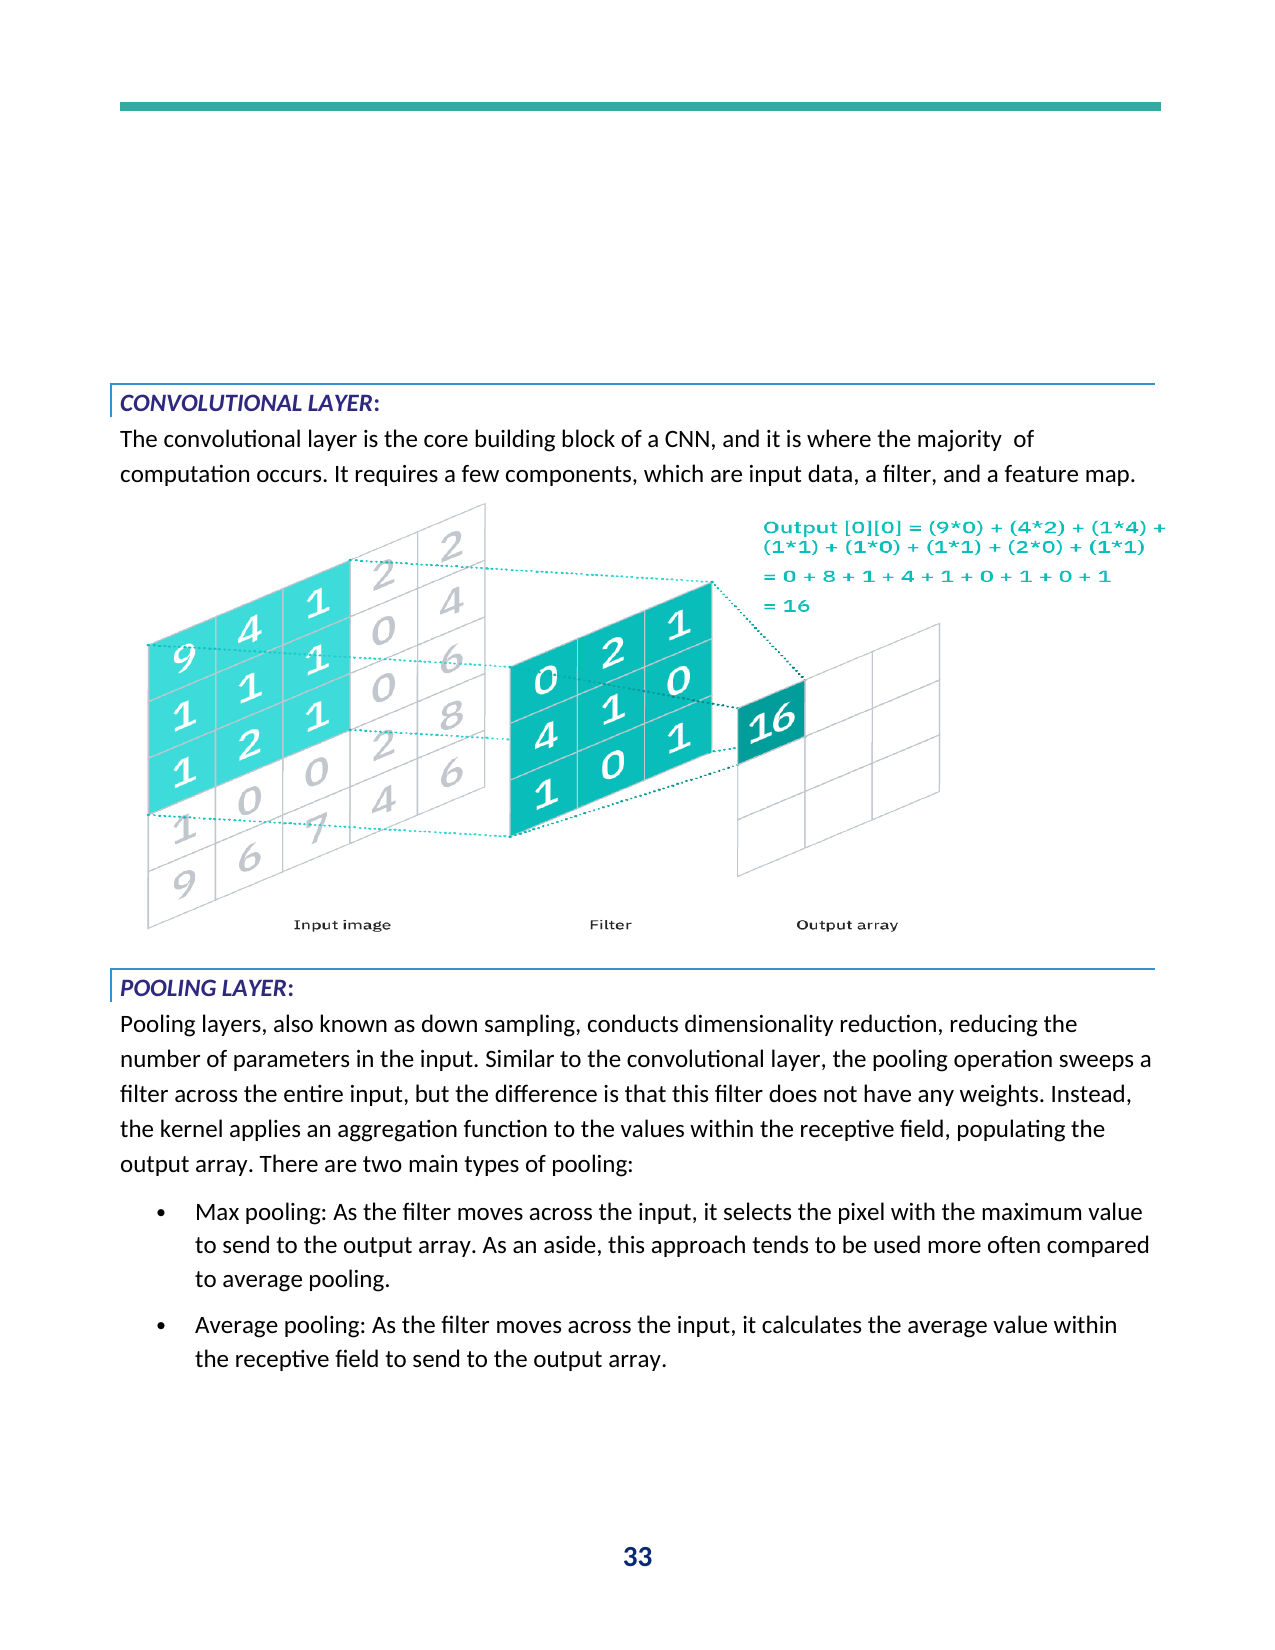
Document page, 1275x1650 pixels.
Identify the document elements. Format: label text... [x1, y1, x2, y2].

subtitle Pooling Layer: [112, 970, 1155, 1002]
list Average pooling: As the filter moves across the input, it calculates the average value within the receptive field to send to the output array. [157, 1309, 1155, 1373]
picture [120, 493, 1178, 942]
text The convolutional layer is the core building block of a CNN, and it is where the majority of computation occurs. It requires a few components, which are input data, a filter, and a feature map. [120, 424, 1155, 489]
subtitle Convolutional Layer: [112, 385, 1155, 417]
list Max pooling: As the filter moves across the input, it selects the pixel with the maximum value to send to the output array. As an aside, this approach tends to be used more often compared to average pooling. [157, 1196, 1155, 1294]
text Pooling layers, also known as down sampling, conducts dimensionality reduction, reducing the number of parameters in the input. Similar to the convolutional layer, the pooling operation sweeps a filter across the entire input, but the difference is that this filter does not have any weights. Instead, the kernel applies an aggregation function to the values within the receptive field, populating the output array. There are two main types of pooling: [120, 1009, 1155, 1179]
